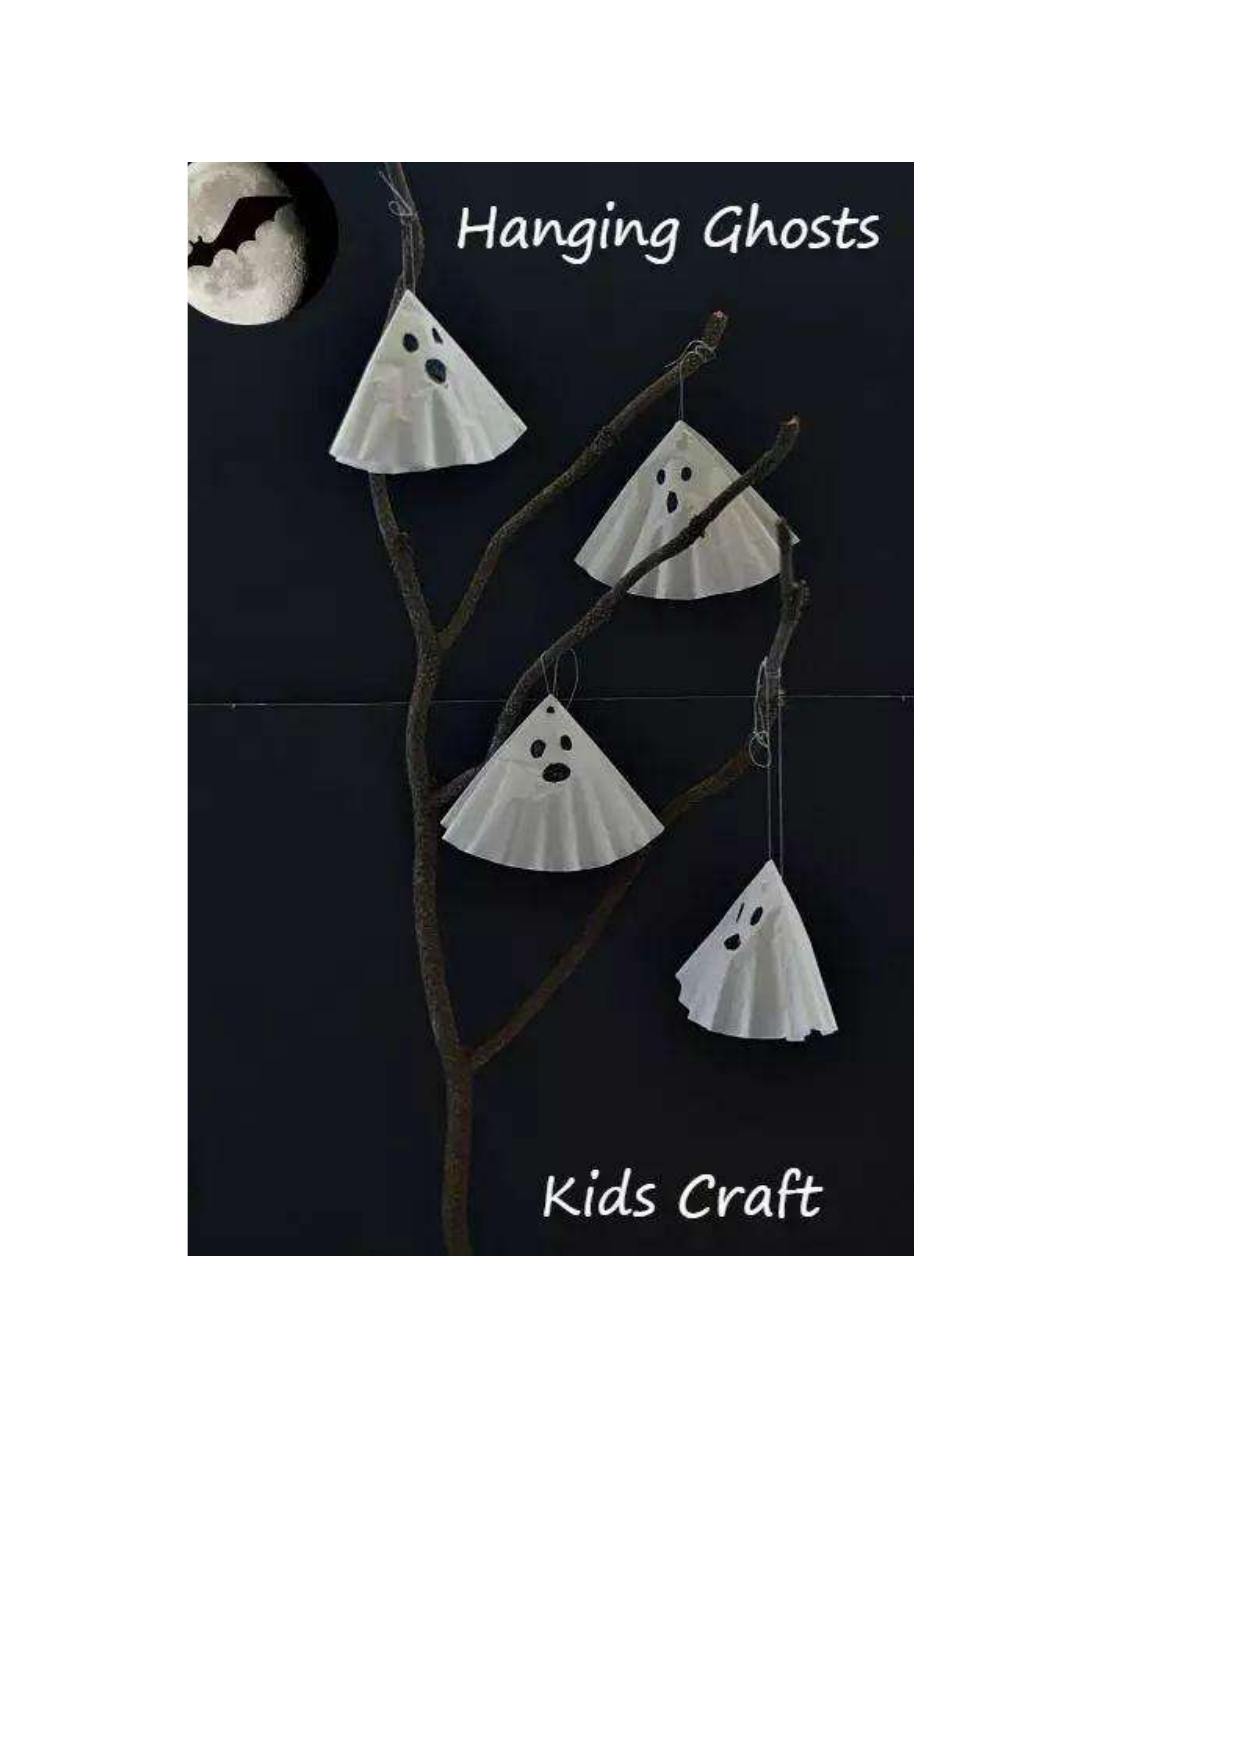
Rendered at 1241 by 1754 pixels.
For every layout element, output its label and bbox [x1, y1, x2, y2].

picture [187, 162, 914, 1256]
